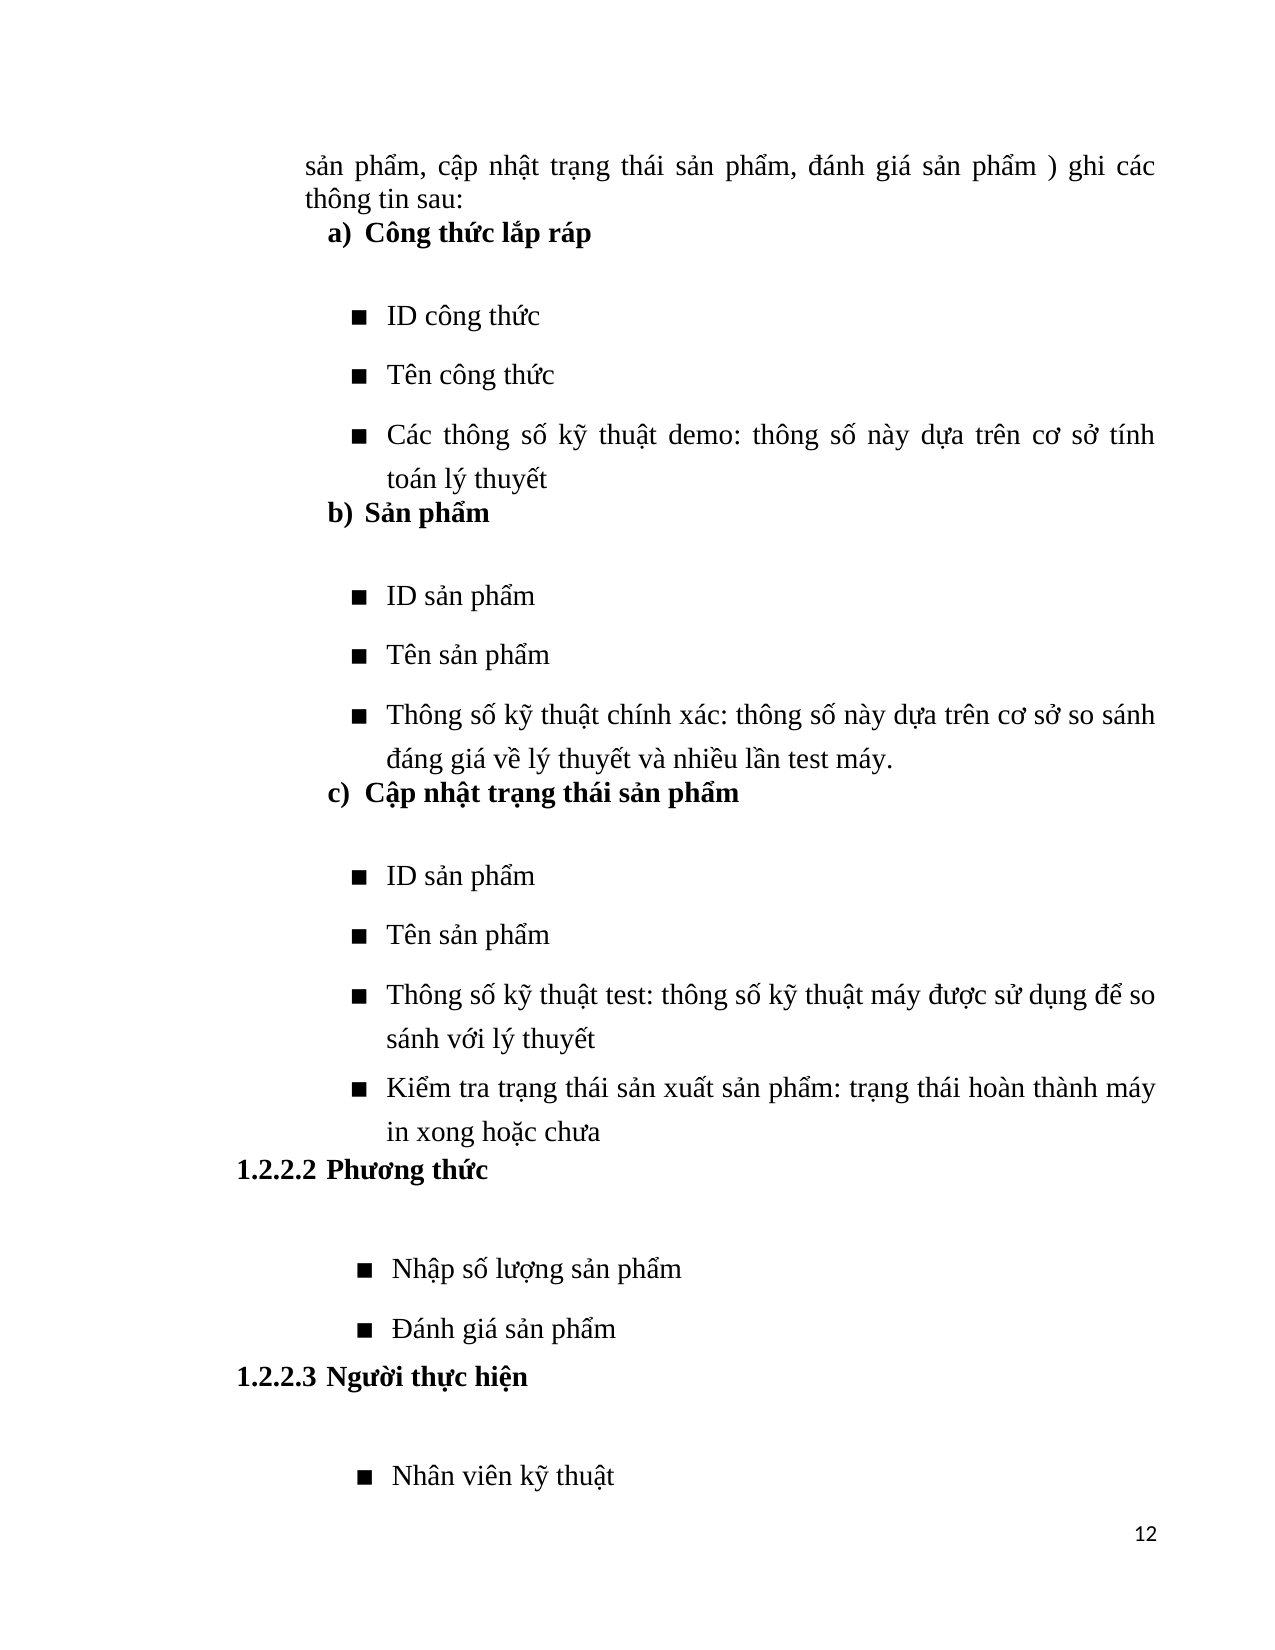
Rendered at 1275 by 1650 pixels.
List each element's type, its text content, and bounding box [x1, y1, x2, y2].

list ID sản phẩm [349, 842, 1157, 902]
list Công thức lắp ráp [327, 215, 1157, 248]
list Tên sản phẩm [349, 902, 1157, 961]
list Kiểm tra trạng thái sản xuất sản phẩm: trạng thái hoàn thành máy in xong hoặc chưa [349, 1055, 1157, 1148]
list Tên sản phẩm [349, 622, 1157, 681]
list Sản phẩm [327, 495, 1157, 528]
subtitle Phương thức [236, 1152, 1157, 1186]
list ID sản phẩm [349, 562, 1157, 622]
list Thông số kỹ thuật chính xác: thông số này dựa trên cơ sở so sánh đáng giá về lý thuyết và nhiều lần test máy. [349, 681, 1157, 775]
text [305, 148, 1157, 215]
list Các thông số kỹ thuật demo: thông số này dựa trên cơ sở tính toán lý thuyết [349, 401, 1157, 495]
list Thông số kỹ thuật test: thông số kỹ thuật máy được sử dụng để so sánh với lý thuyết [349, 961, 1157, 1055]
list Nhập số lượng sản phẩm [354, 1235, 1157, 1295]
list ID công thức [349, 282, 1157, 342]
list Tên công thức [349, 342, 1157, 401]
subtitle Người thực hiện [236, 1359, 1157, 1393]
list Nhân viên kỹ thuật [354, 1442, 1157, 1502]
list Đánh giá sản phẩm [354, 1295, 1157, 1355]
list Cập nhật trạng thái sản phẩm [327, 775, 1157, 808]
